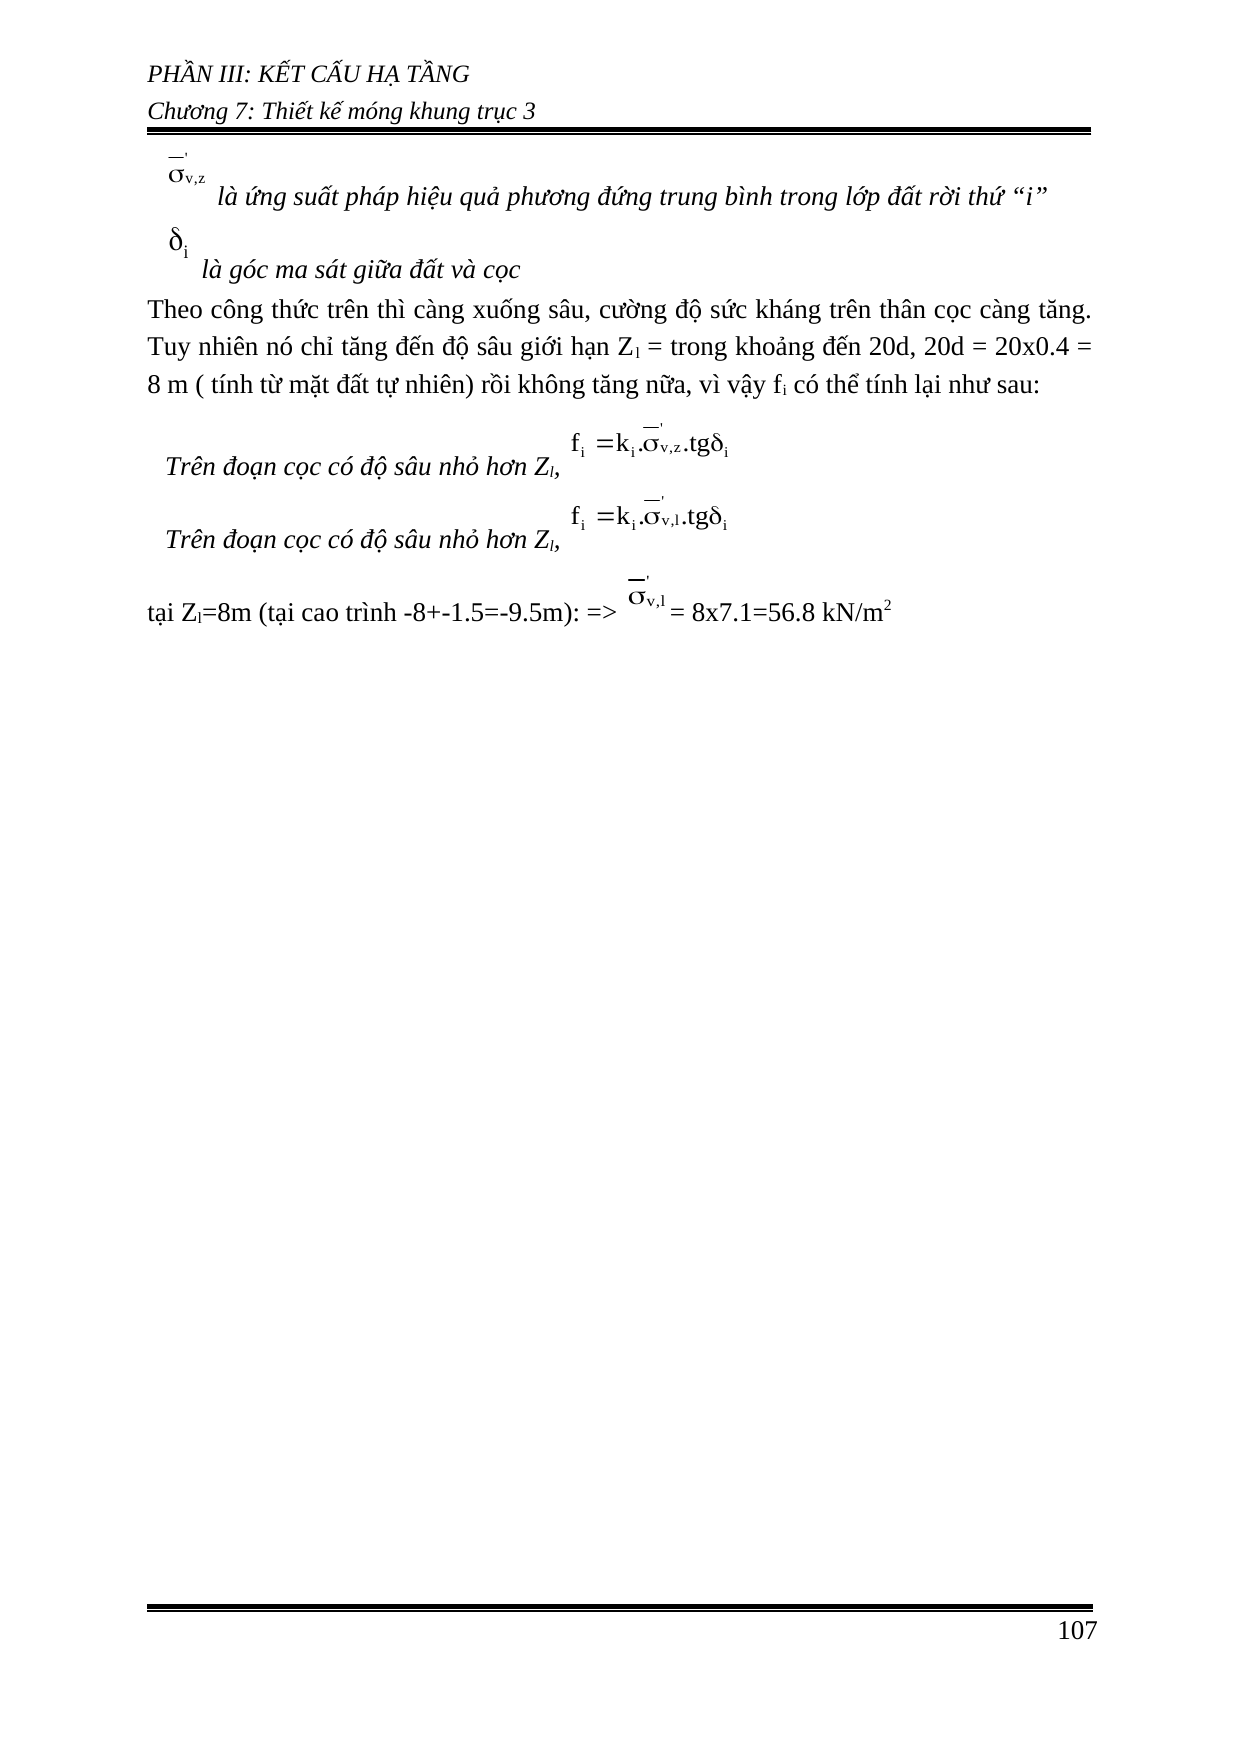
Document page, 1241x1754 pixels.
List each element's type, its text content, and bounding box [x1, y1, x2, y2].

text Theo công thức trên thì càng xuống sâu, cường độ sức kháng trên thân cọc càng tăng. Tuy nhiên nó chỉ tăng đến độ sâu giới hạn Zl = trong khoảng đến 20d, 20d = 20x0.4 = 8 m ( tính từ mặt đất tự nhiên) rồi không tăng nữa, vì vậy fi có thể tính lại như sau: [147, 293, 1093, 399]
text Trên đoạn cọc có độ sâu nhỏ hơn Zl, [165, 417, 1093, 481]
text Trên đoạn cọc có độ sâu nhỏ hơn Zl, [165, 491, 1093, 554]
text là góc ma sát giữa đất và cọc [165, 220, 1093, 284]
text là ứng suất pháp hiệu quả phương đứng trung bình trong lớp đất rời thứ “i” [165, 147, 1093, 211]
text tại Zl=8m (tại cao trình -8+-1.5=-9.5m): => = 8x7.1=56.8 kN/m2 [147, 570, 1093, 627]
